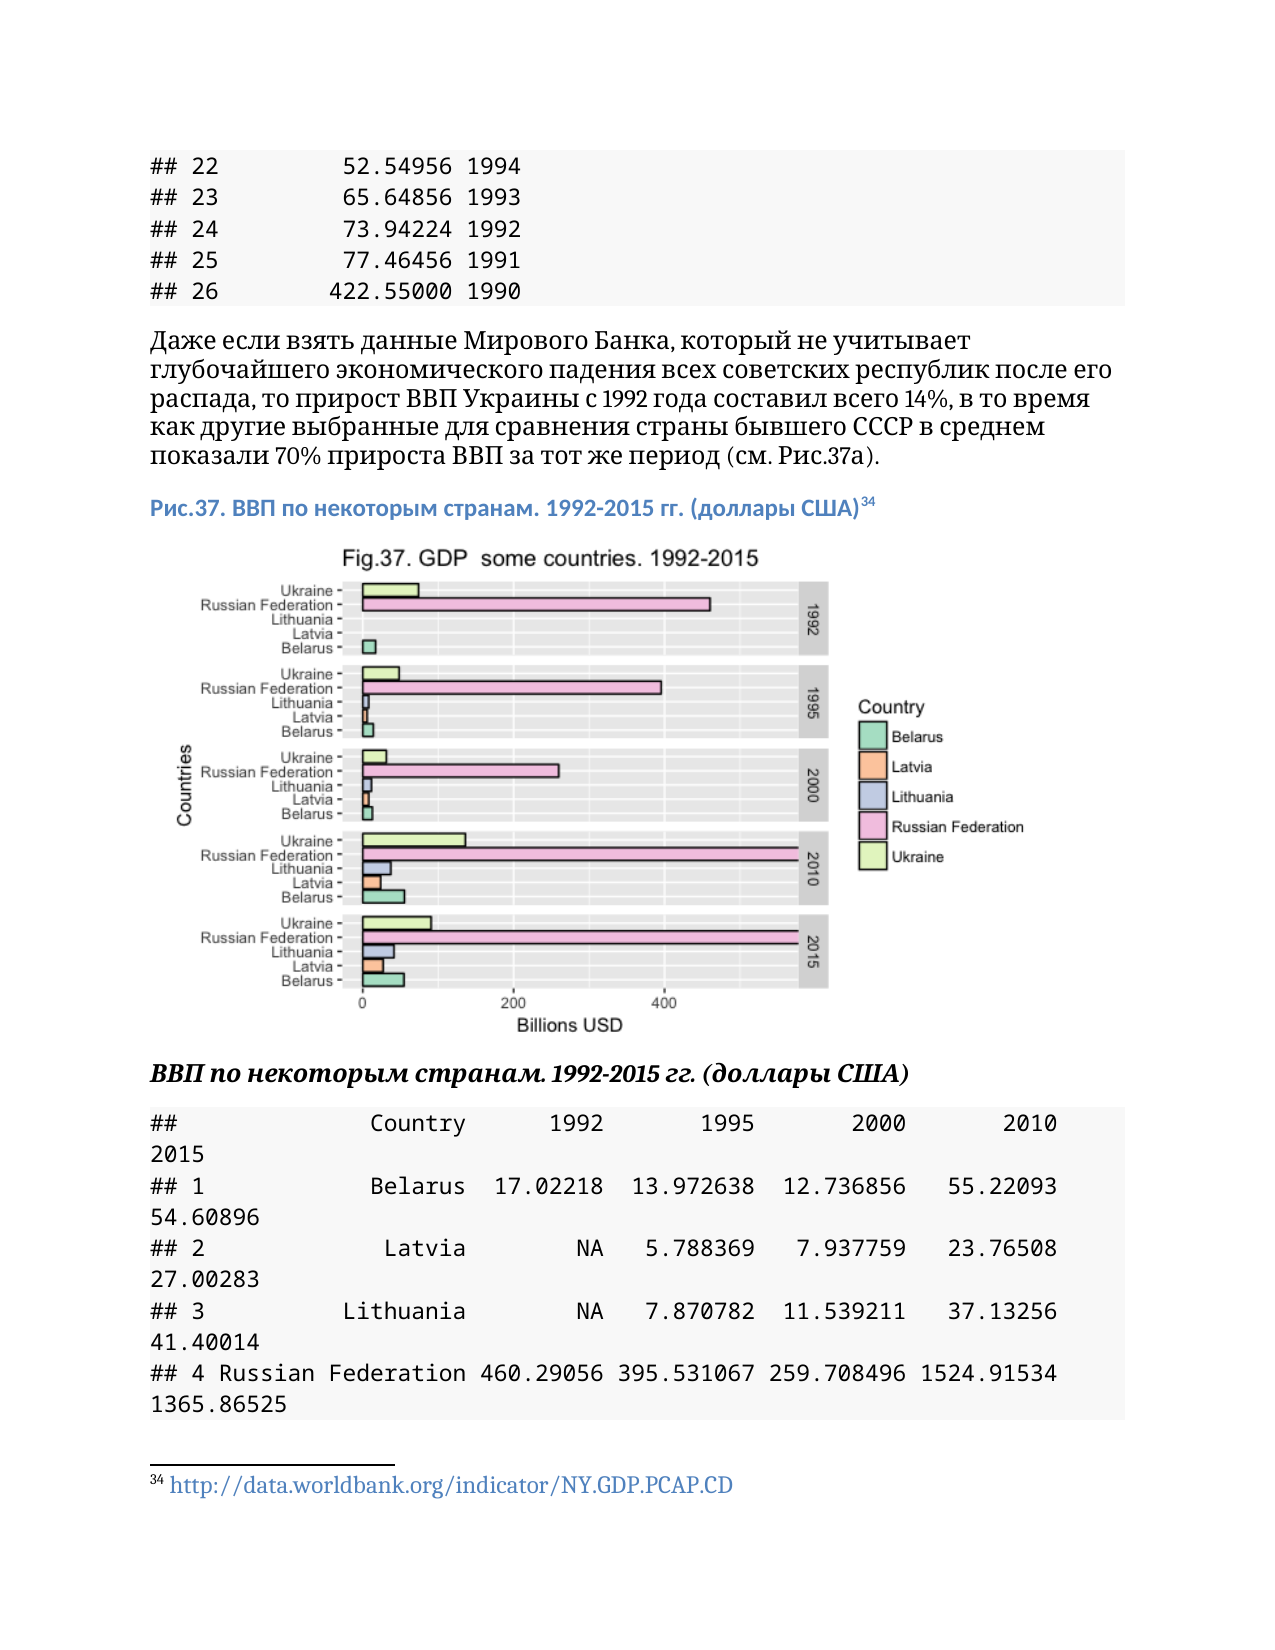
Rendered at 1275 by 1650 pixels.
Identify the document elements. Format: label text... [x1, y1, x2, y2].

text Даже если взять данные Мирового Банка, который не учитывает глубочайшего экономического падения всех советских республик после его распада, то прирост ВВП Украины с 1992 года составил всего 14%, в то время как другие выбранные для сравнения страны бывшего СССР в среднем показали 70% прироста ВВП за тот же период (см. Рис.37а). [150, 327, 1125, 471]
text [150, 150, 1125, 306]
picture [168, 541, 1044, 1041]
subtitle Рис.37. ВВП по некоторым странам. 1992-2015 гг. (доллары США) [150, 492, 1125, 522]
text ВВП по некоторым странам. 1992-2015 гг. (доллары США) [150, 1060, 1125, 1088]
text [150, 1107, 1125, 1420]
